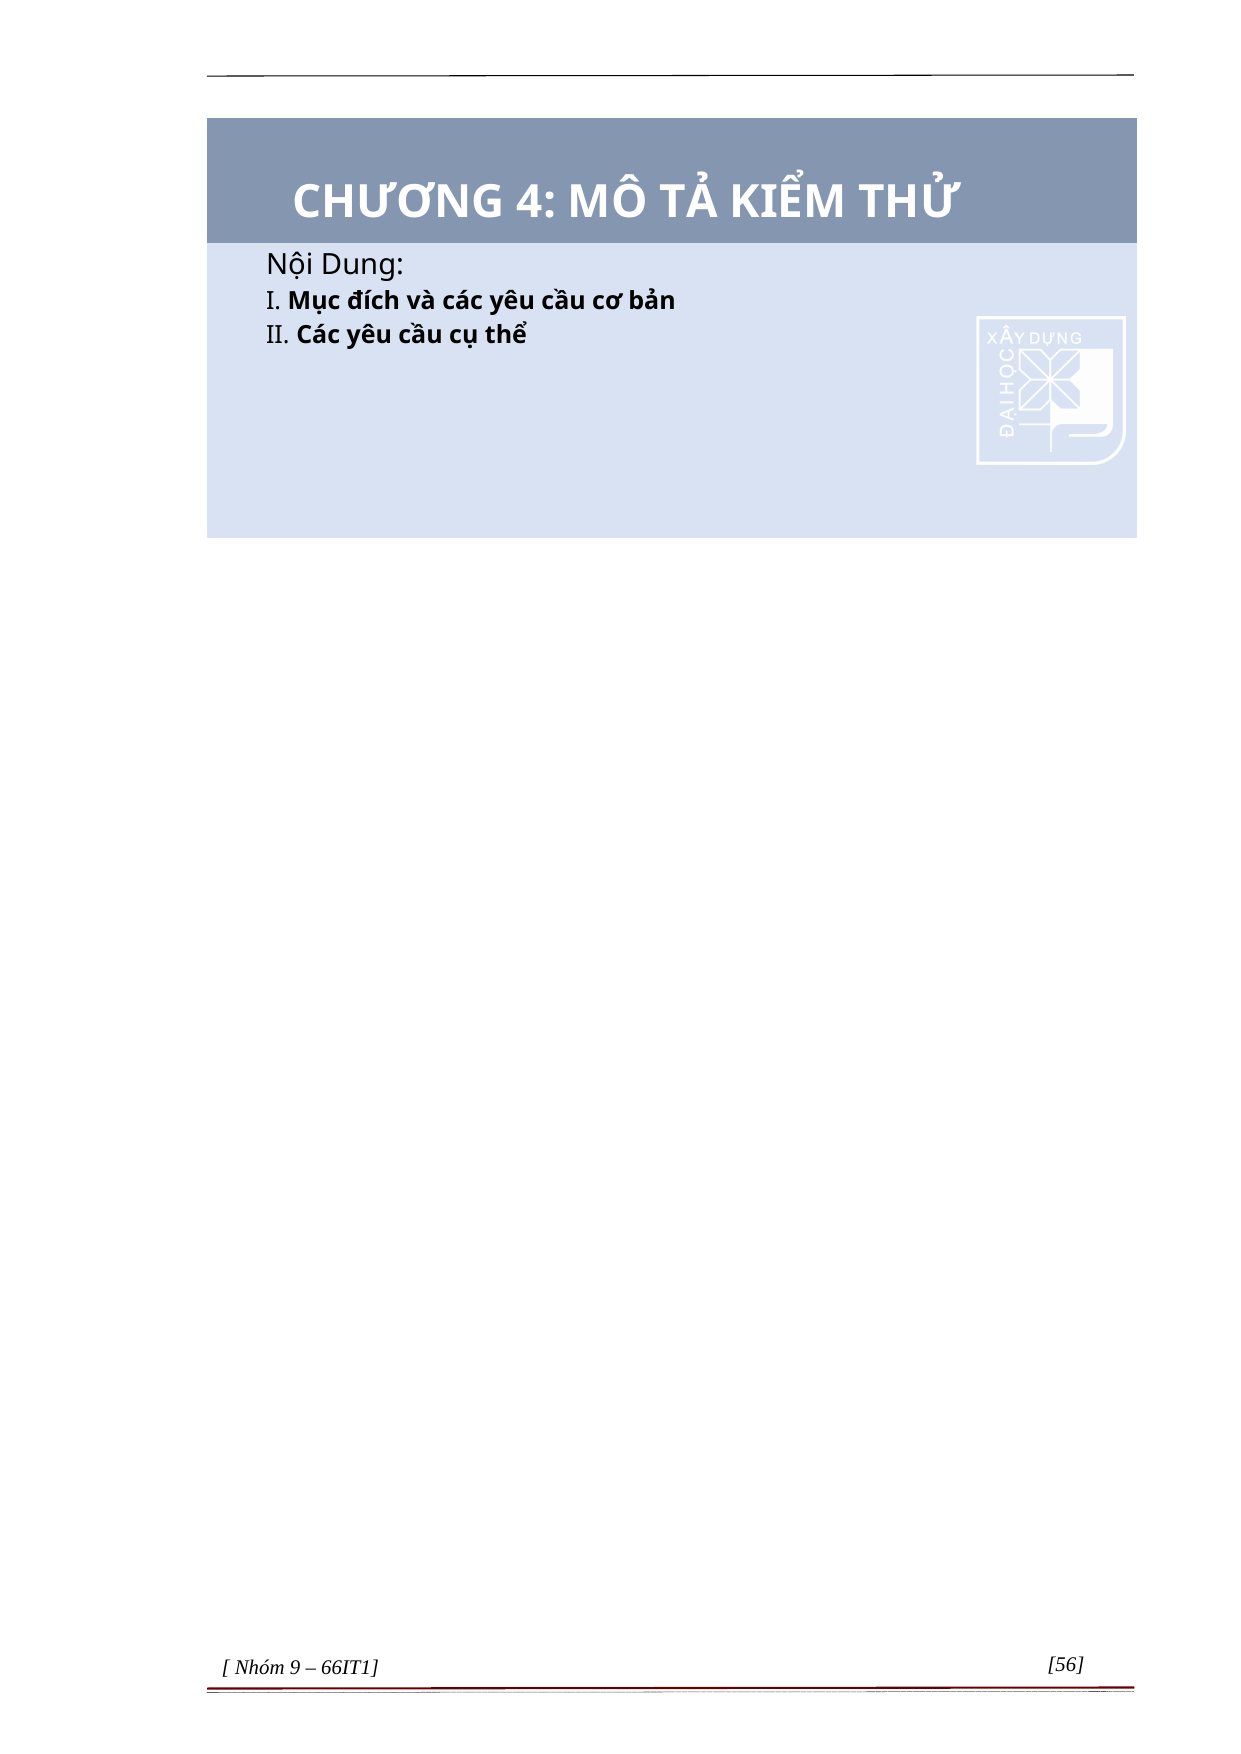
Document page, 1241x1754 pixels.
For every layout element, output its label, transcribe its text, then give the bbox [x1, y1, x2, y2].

table_cell Nội Dung: I. Mục đích và các yêu cầu cơ bản II. Các yêu cầu cụ thể [207, 243, 1137, 538]
picture [976, 316, 1126, 465]
table_header CHƯƠNG 4: MÔ TẢ KIỂM THỬ [207, 118, 1137, 243]
